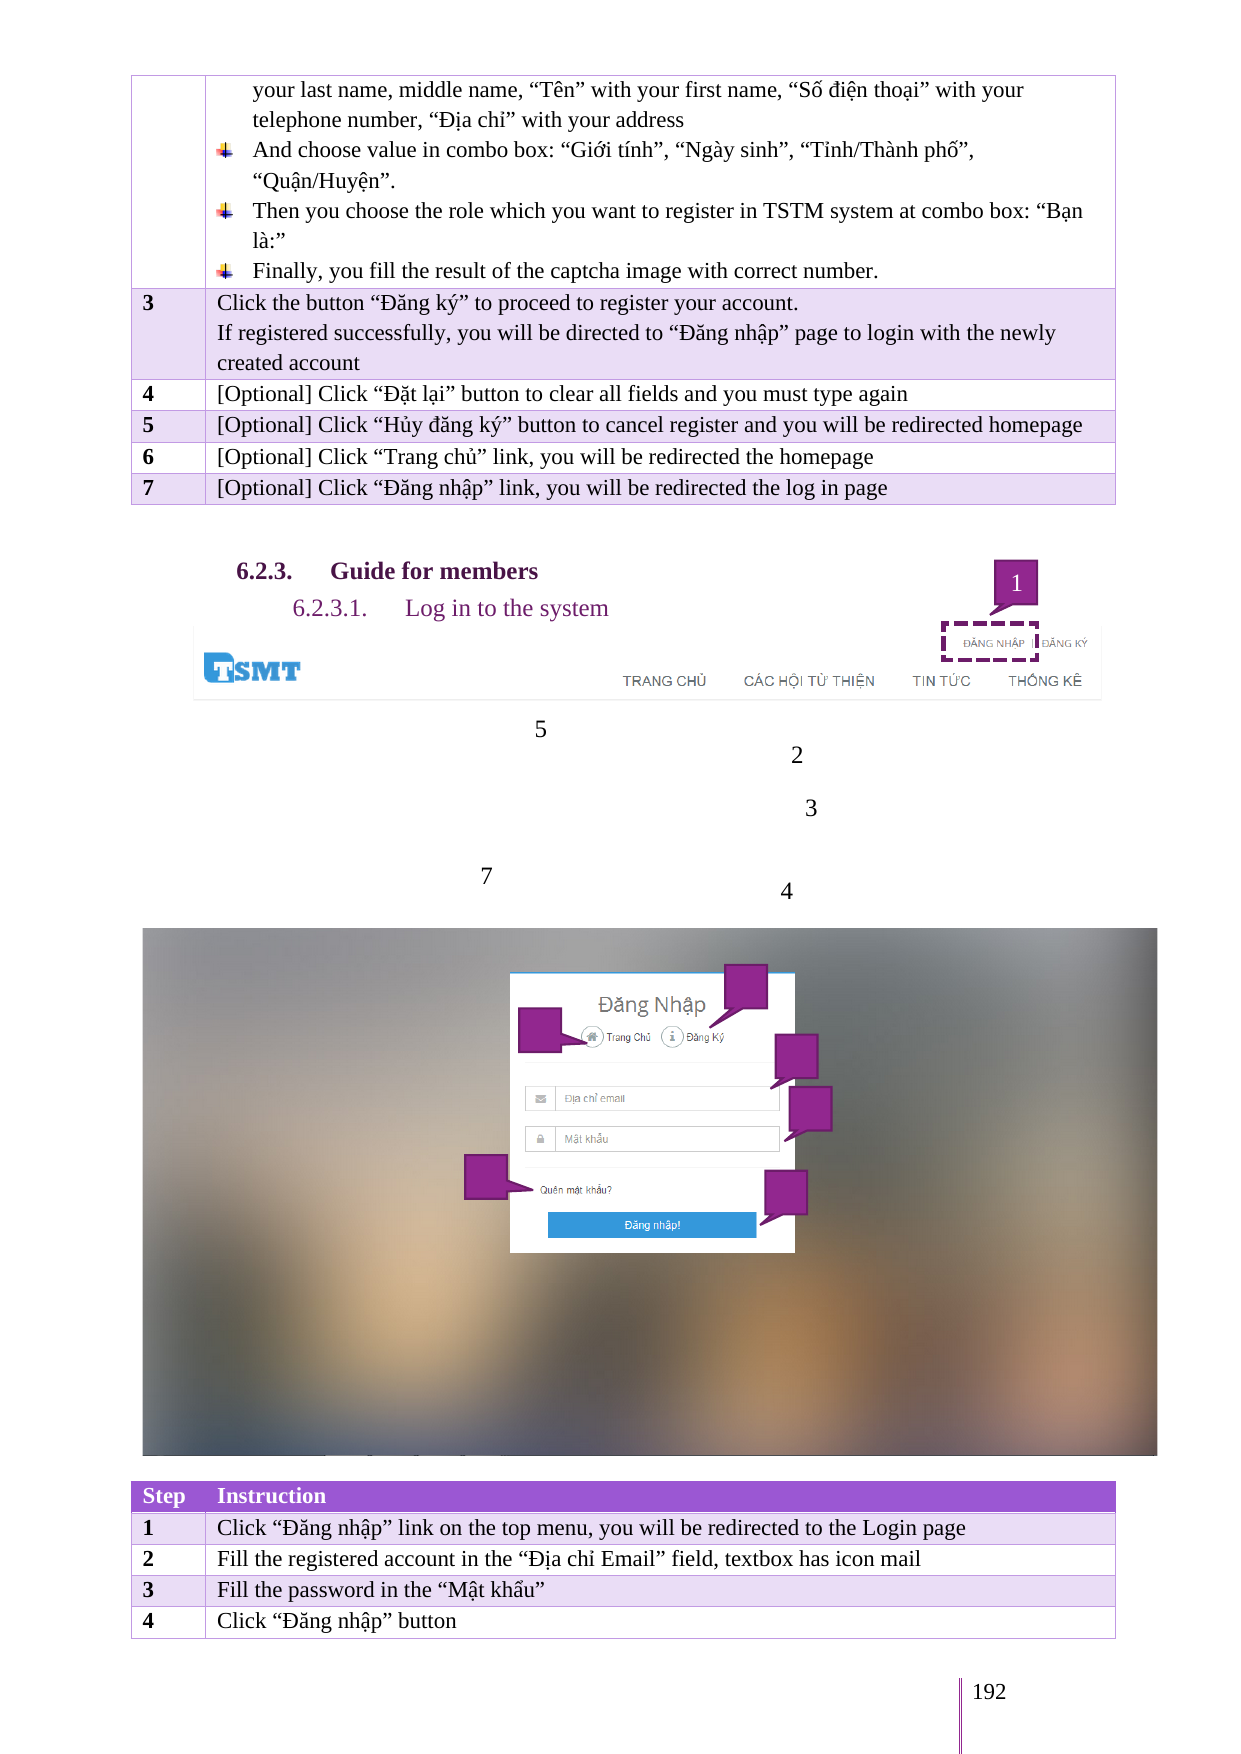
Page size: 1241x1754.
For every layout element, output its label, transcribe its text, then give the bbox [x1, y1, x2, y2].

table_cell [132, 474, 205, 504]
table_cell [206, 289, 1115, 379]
subtitle Guide for members [292, 556, 1165, 585]
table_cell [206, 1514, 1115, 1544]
picture [216, 201, 233, 219]
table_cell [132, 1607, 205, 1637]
subtitle Log in to the system [367, 593, 1165, 622]
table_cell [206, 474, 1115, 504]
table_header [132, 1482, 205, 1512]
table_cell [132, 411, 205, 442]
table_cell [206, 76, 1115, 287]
picture [142, 928, 1158, 1456]
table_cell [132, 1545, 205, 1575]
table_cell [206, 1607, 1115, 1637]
picture [142, 626, 1112, 701]
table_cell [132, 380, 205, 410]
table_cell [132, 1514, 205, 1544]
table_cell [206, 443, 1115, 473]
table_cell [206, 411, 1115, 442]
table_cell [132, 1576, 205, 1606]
picture [216, 262, 233, 279]
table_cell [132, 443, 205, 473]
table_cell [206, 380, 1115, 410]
picture [216, 141, 233, 158]
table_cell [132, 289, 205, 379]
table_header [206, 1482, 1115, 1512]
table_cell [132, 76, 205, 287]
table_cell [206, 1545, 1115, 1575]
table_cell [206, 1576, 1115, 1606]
